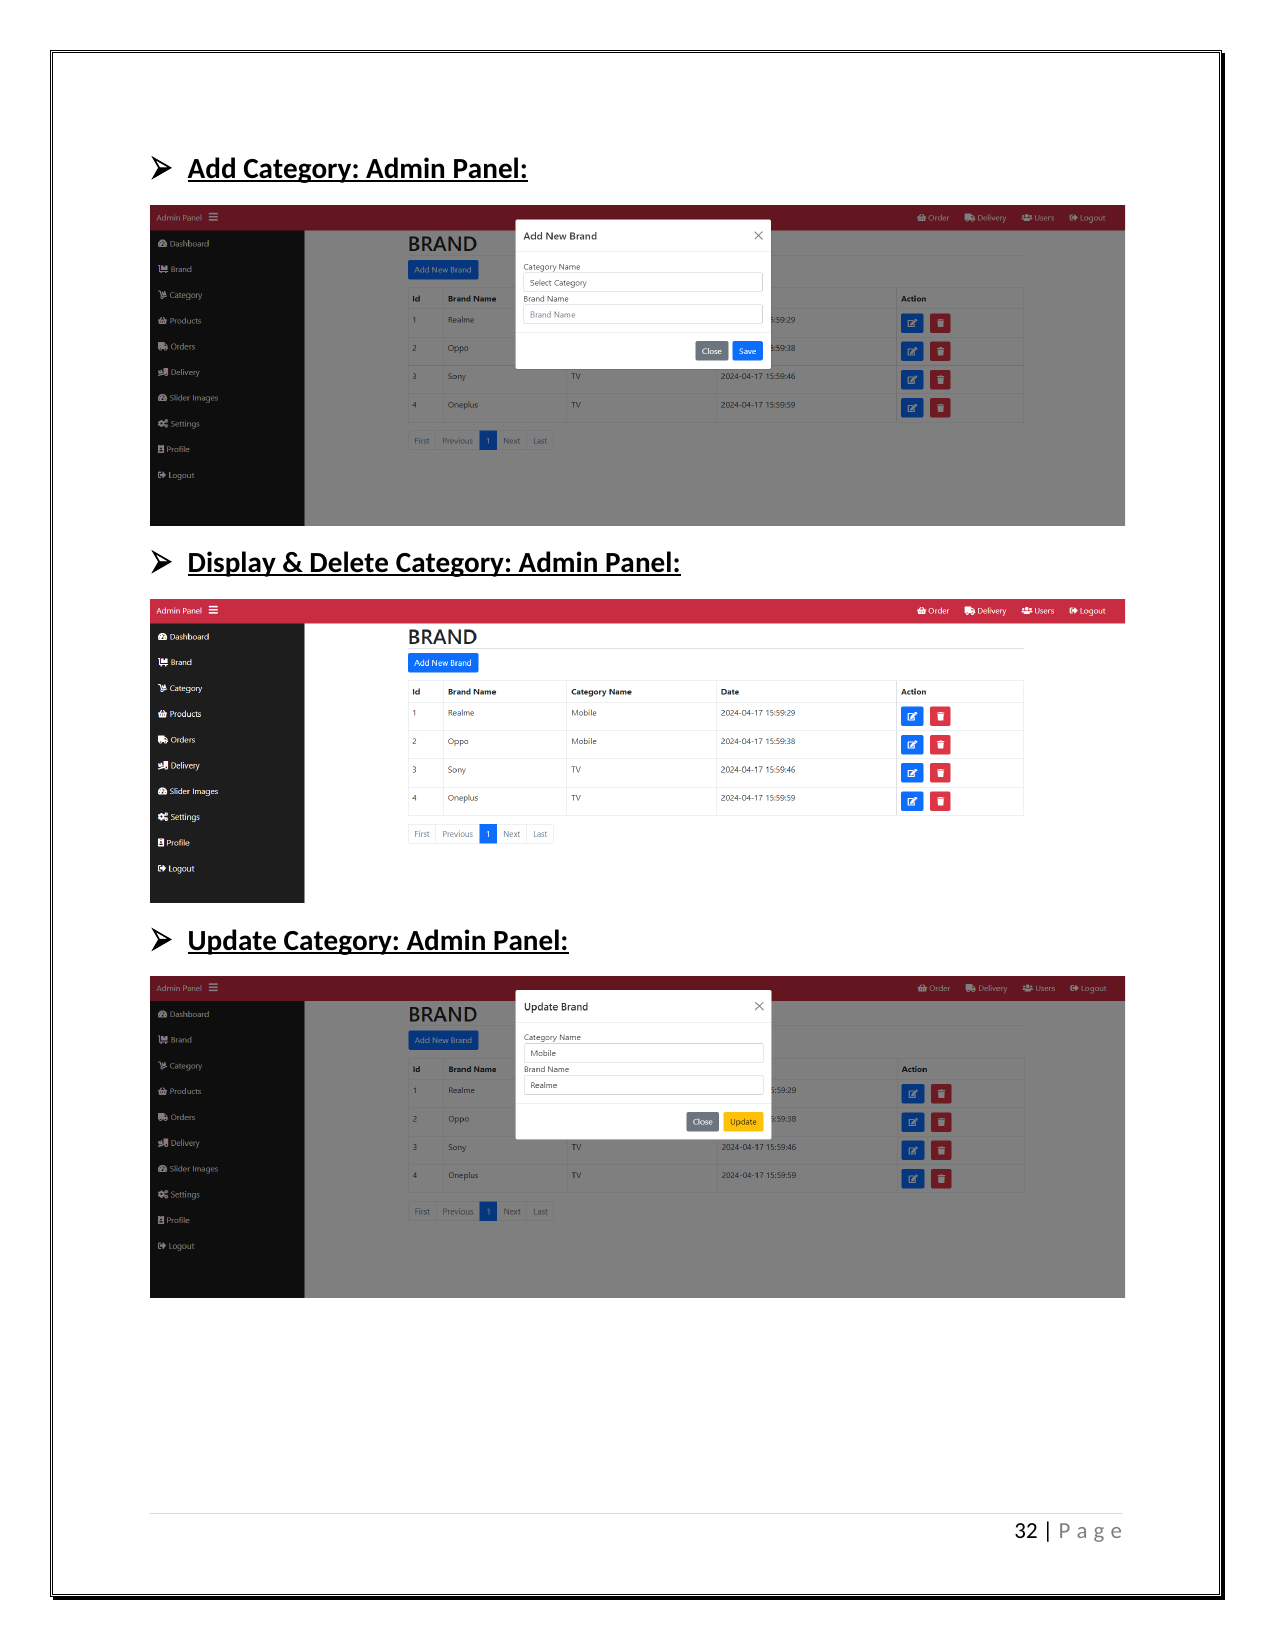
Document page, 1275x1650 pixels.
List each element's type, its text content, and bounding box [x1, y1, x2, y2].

picture [150, 205, 1125, 526]
picture [150, 976, 1125, 1298]
list Update Category: Admin Panel: [150, 922, 1122, 957]
list Add Category: Admin Panel: [150, 150, 1122, 186]
list Display & Delete Category: Admin Panel: [150, 544, 1122, 579]
picture [150, 599, 1125, 903]
